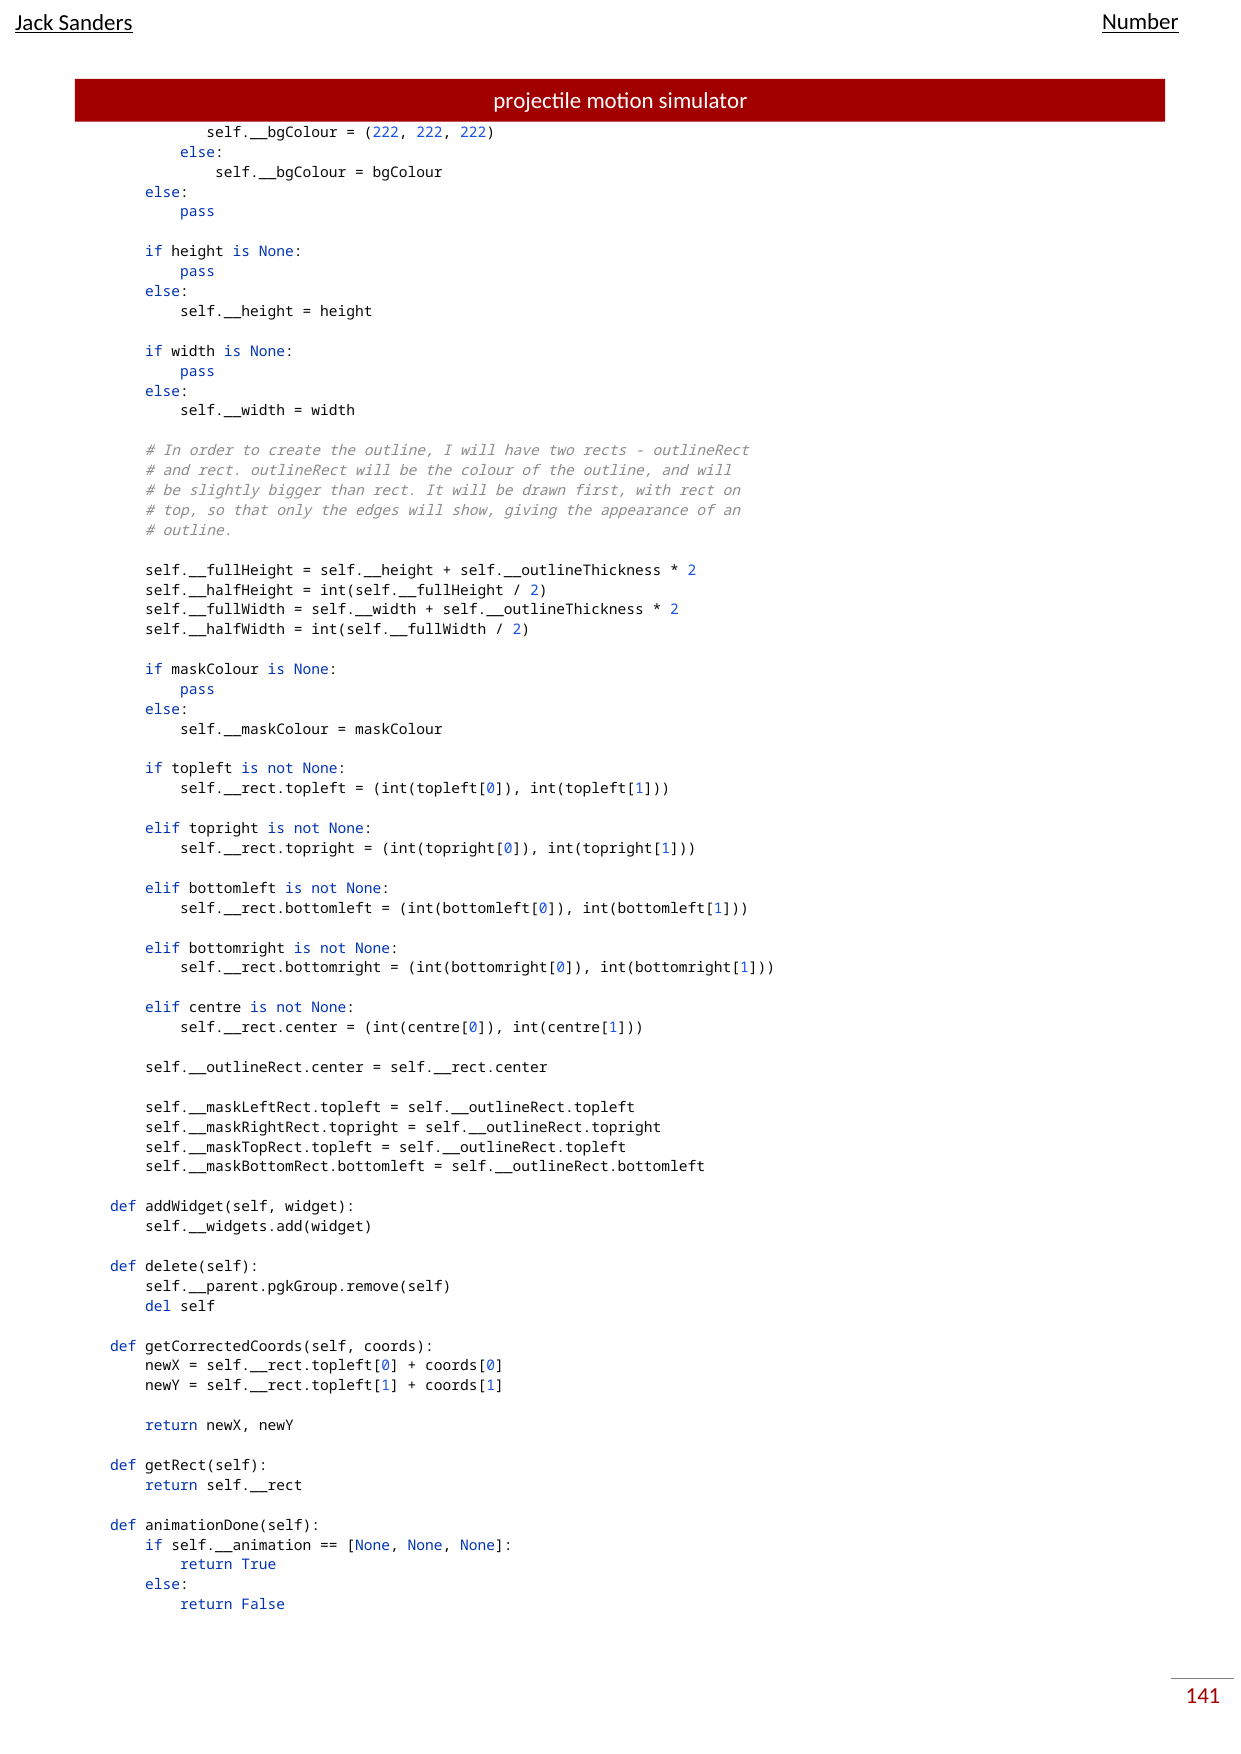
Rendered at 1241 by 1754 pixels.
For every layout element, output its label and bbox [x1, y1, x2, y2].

text [75, 122, 1165, 1614]
